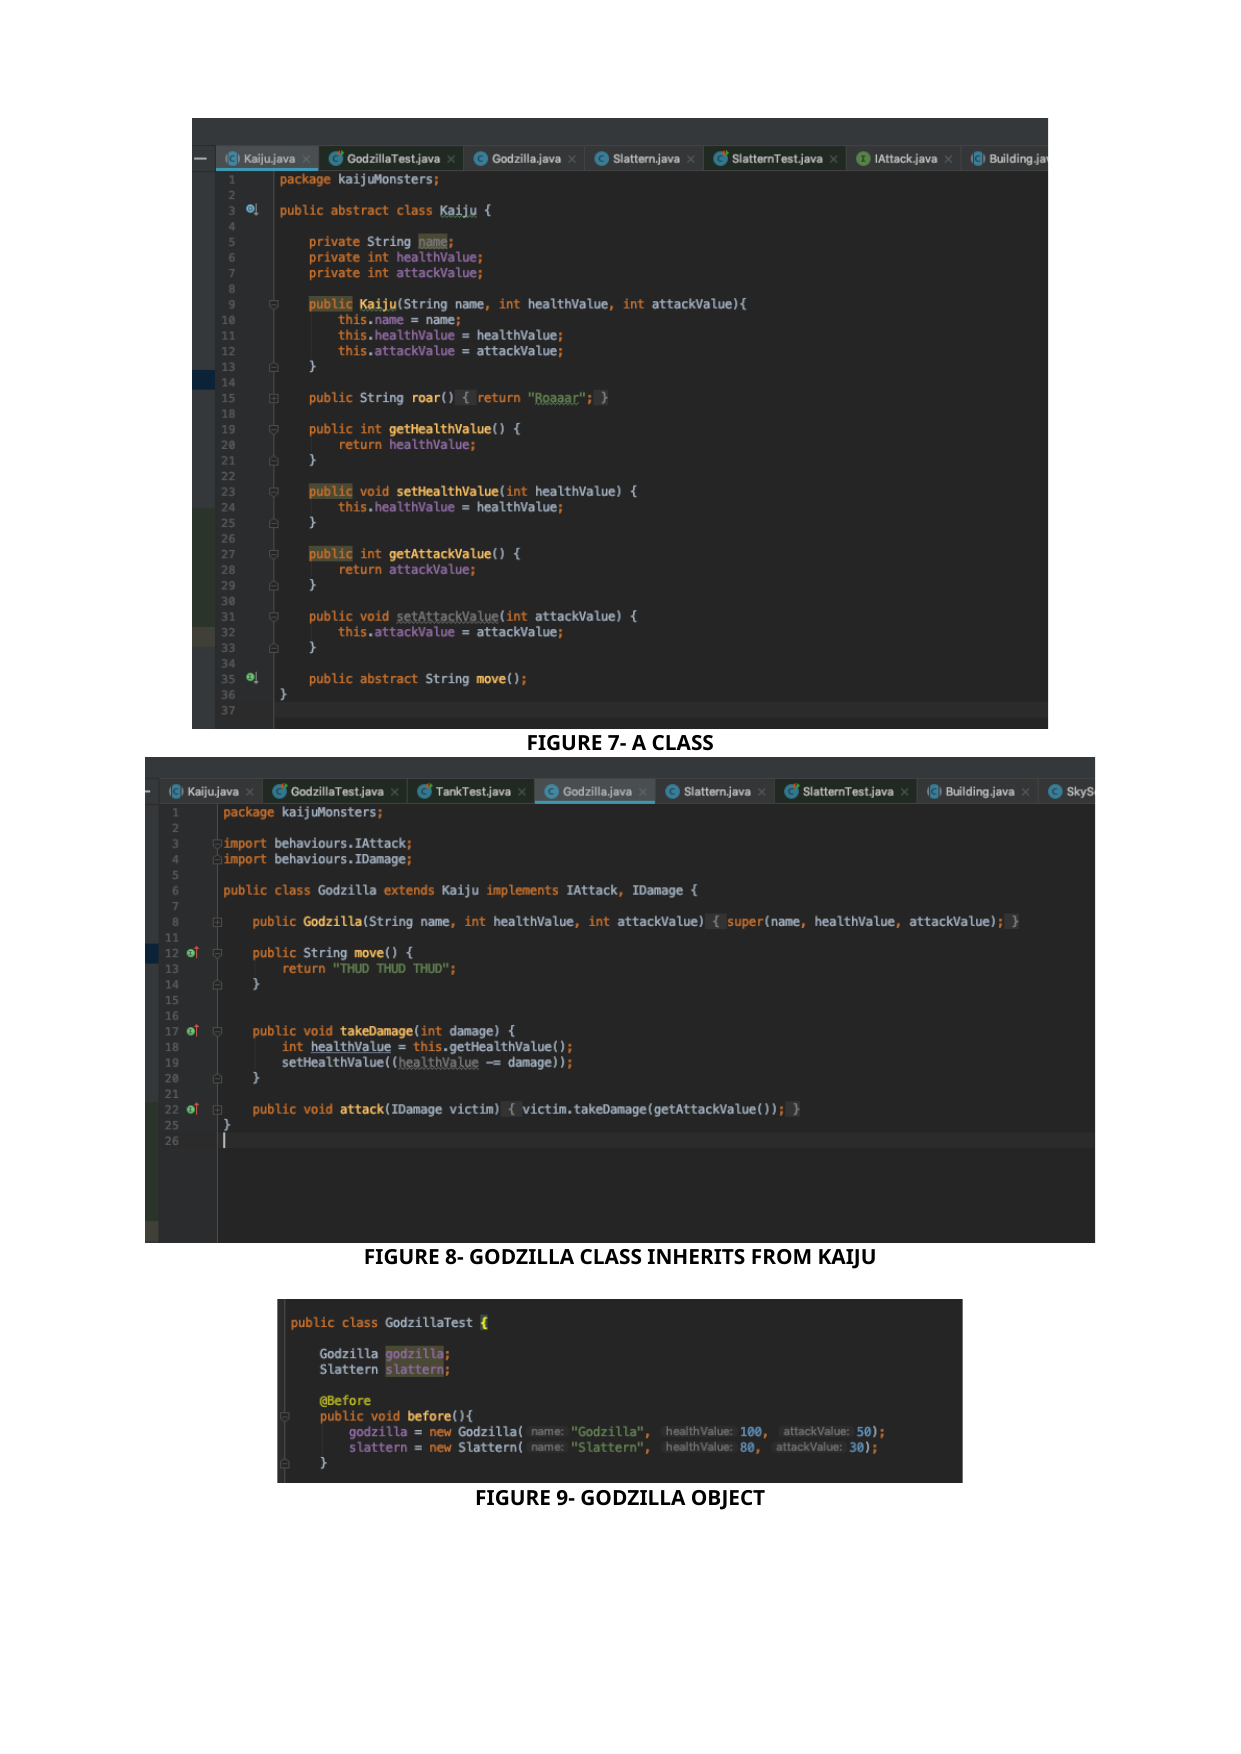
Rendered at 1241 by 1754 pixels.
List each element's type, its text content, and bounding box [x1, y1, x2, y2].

text Figure 7- A Class [118, 728, 1122, 757]
picture [277, 1299, 963, 1483]
text Figure 8- Godzilla class inherits from kaiju [118, 1242, 1122, 1271]
picture [145, 757, 1096, 1243]
picture [192, 118, 1049, 729]
text Figure 9- Godzilla object [118, 1483, 1122, 1511]
